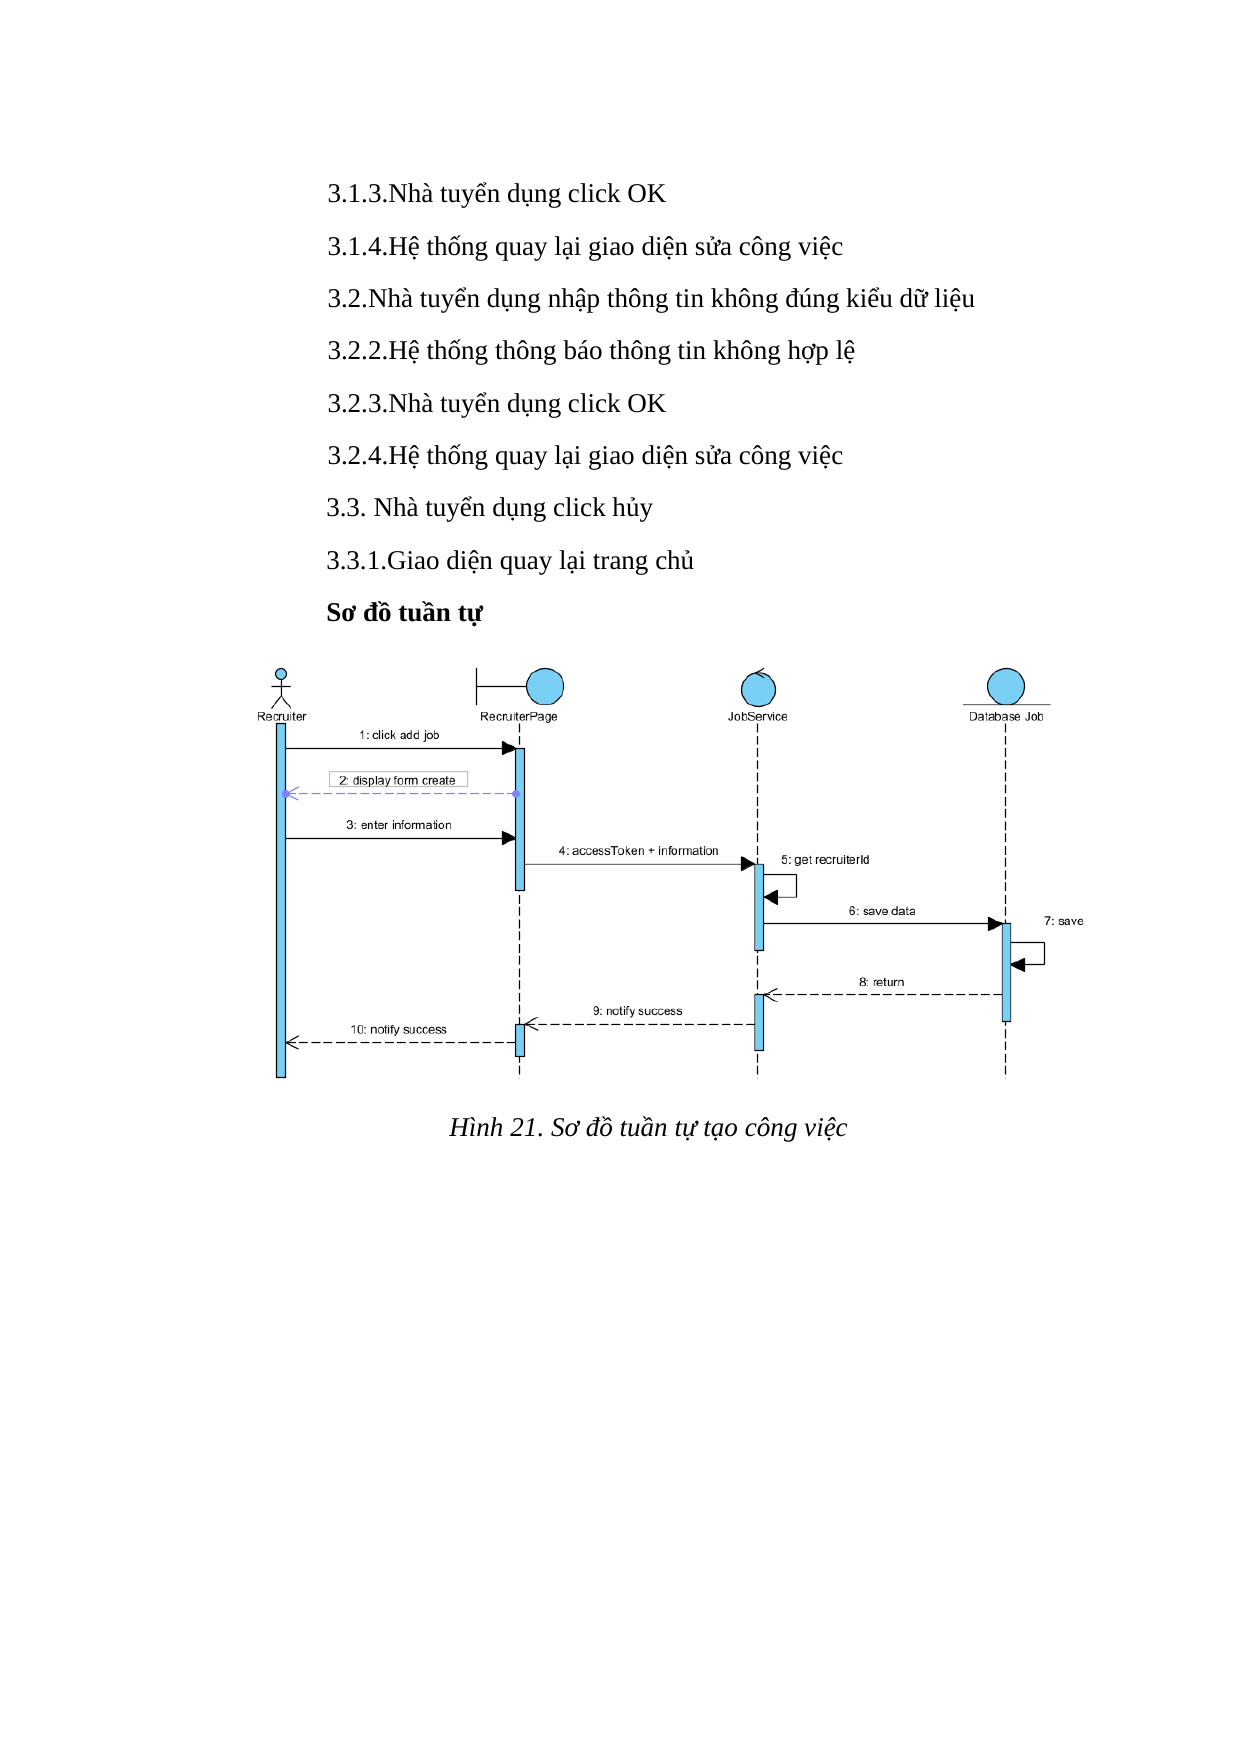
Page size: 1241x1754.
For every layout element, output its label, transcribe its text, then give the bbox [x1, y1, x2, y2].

picture [251, 648, 1107, 1090]
text 3.3. Nhà tuyển dụng click hủy [251, 492, 1122, 523]
text 3.2.2.Hệ thống thông báo thông tin không hợp lệ [252, 334, 1122, 366]
text Hình 21. Sơ đồ tuần tự tạo công việc [177, 1111, 1122, 1142]
text 3.3.1.Giao diện quay lại trang chủ [251, 544, 1122, 575]
text 3.2.4.Hệ thống quay lại giao diện sửa công việc [252, 439, 1122, 470]
text 3.1.3.Nhà tuyển dụng click OK [252, 177, 1122, 208]
text 3.2.Nhà tuyển dụng nhập thông tin không đúng kiểu dữ liệu [252, 282, 1122, 313]
text 3.1.4.Hệ thống quay lại giao diện sửa công việc [252, 229, 1122, 261]
text Sơ đồ tuần tự [251, 596, 1122, 627]
text 3.2.3.Nhà tuyển dụng click OK [252, 387, 1122, 418]
